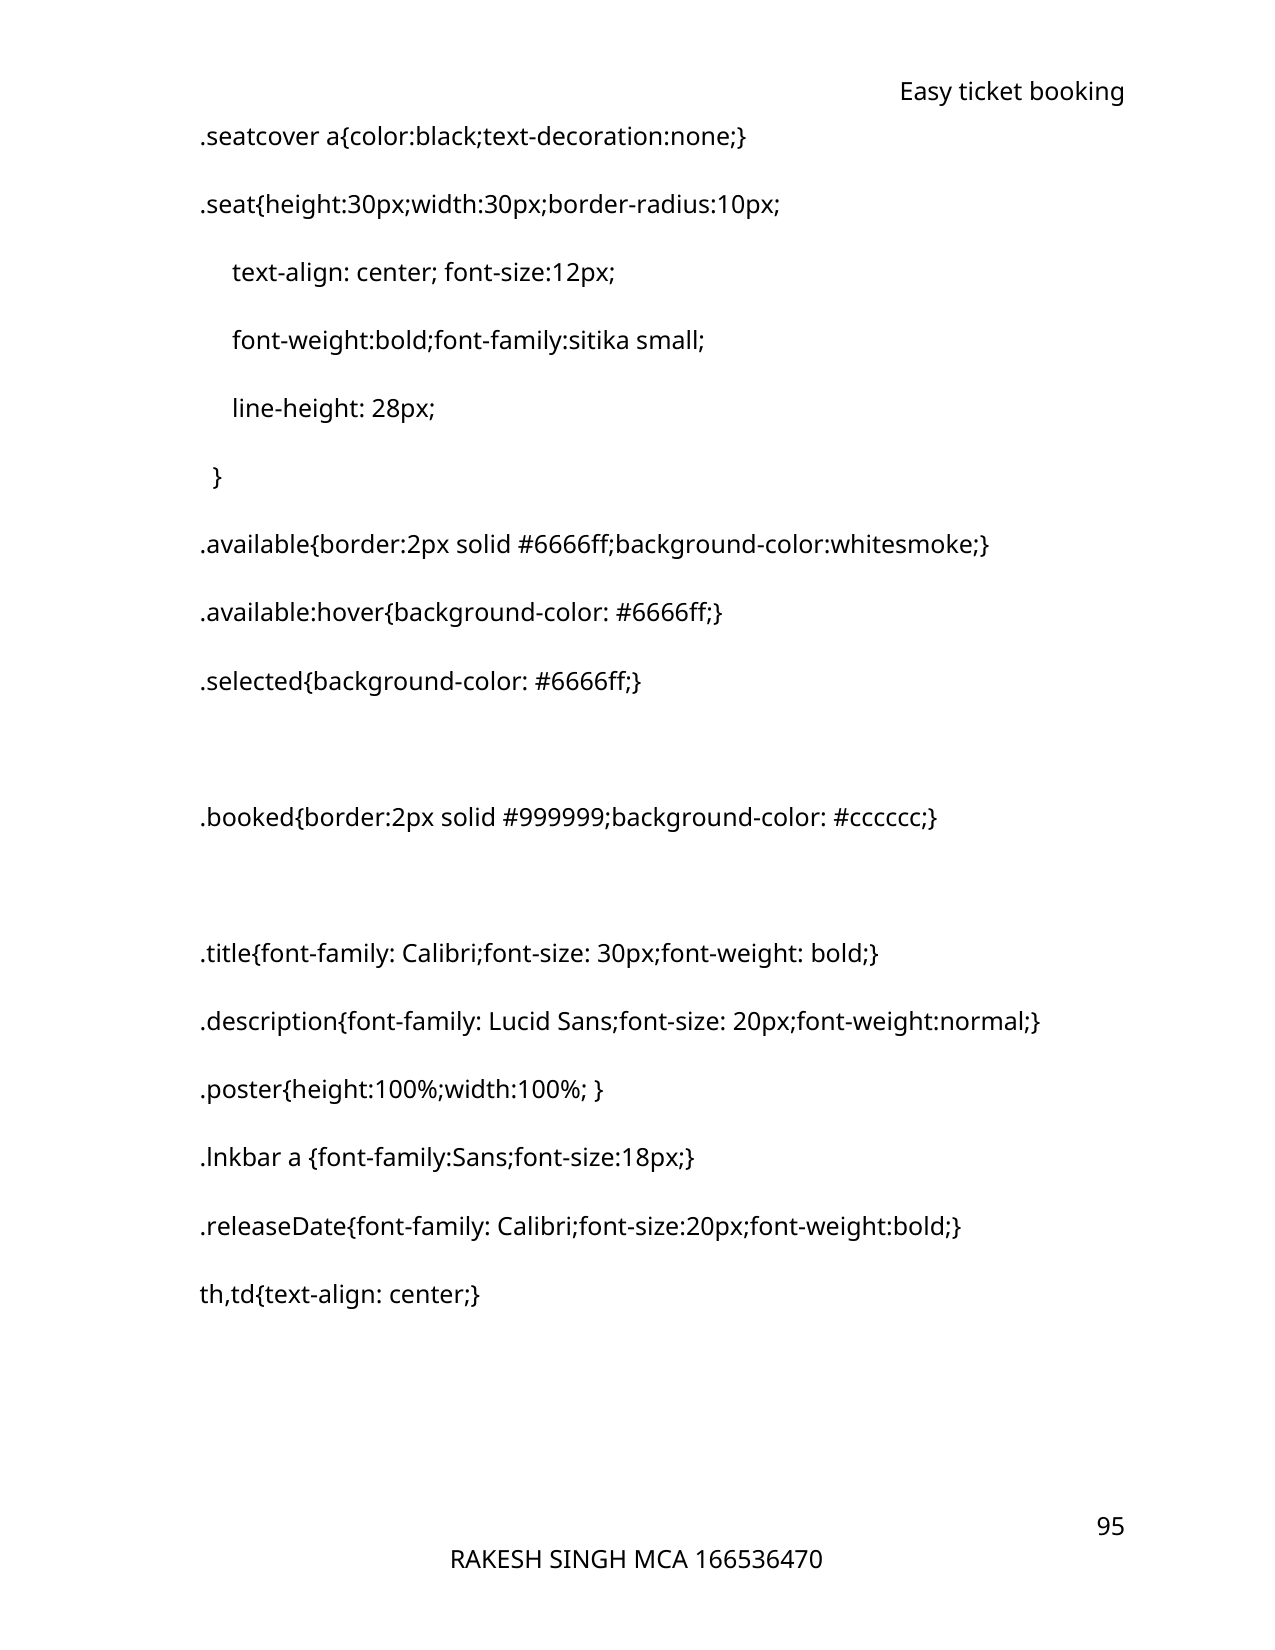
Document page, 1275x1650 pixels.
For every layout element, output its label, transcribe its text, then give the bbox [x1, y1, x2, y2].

text th,td{text-align: center;} [148, 1276, 1125, 1310]
text .seat{height:30px;width:30px;border-radius:10px; [148, 186, 1125, 220]
text .seatcover a{color:black;text-decoration:none;} [148, 118, 1125, 152]
text .booked{border:2px solid #999999;background-color: #cccccc;} [148, 799, 1125, 833]
text .available:hover{background-color: #6666ff;} [148, 595, 1125, 629]
text .poster{height:100%;width:100%; } [148, 1072, 1125, 1106]
text .description{font-family: Lucid Sans;font-size: 20px;font-weight:normal;} [148, 1004, 1125, 1038]
text .releaseDate{font-family: Calibri;font-size:20px;font-weight:bold;} [148, 1208, 1125, 1242]
text line-height: 28px; [148, 391, 1125, 425]
text .title{font-family: Calibri;font-size: 30px;font-weight: bold;} [148, 936, 1125, 970]
text .available{border:2px solid #6666ff;background-color:whitesmoke;} [148, 527, 1125, 561]
text } [148, 459, 1125, 493]
text text-align: center; font-size:12px; [148, 254, 1125, 288]
text .lnkbar a {font-family:Sans;font-size:18px;} [148, 1140, 1125, 1174]
text .selected{background-color: #6666ff;} [148, 663, 1125, 697]
text font-weight:bold;font-family:sitika small; [148, 322, 1125, 357]
